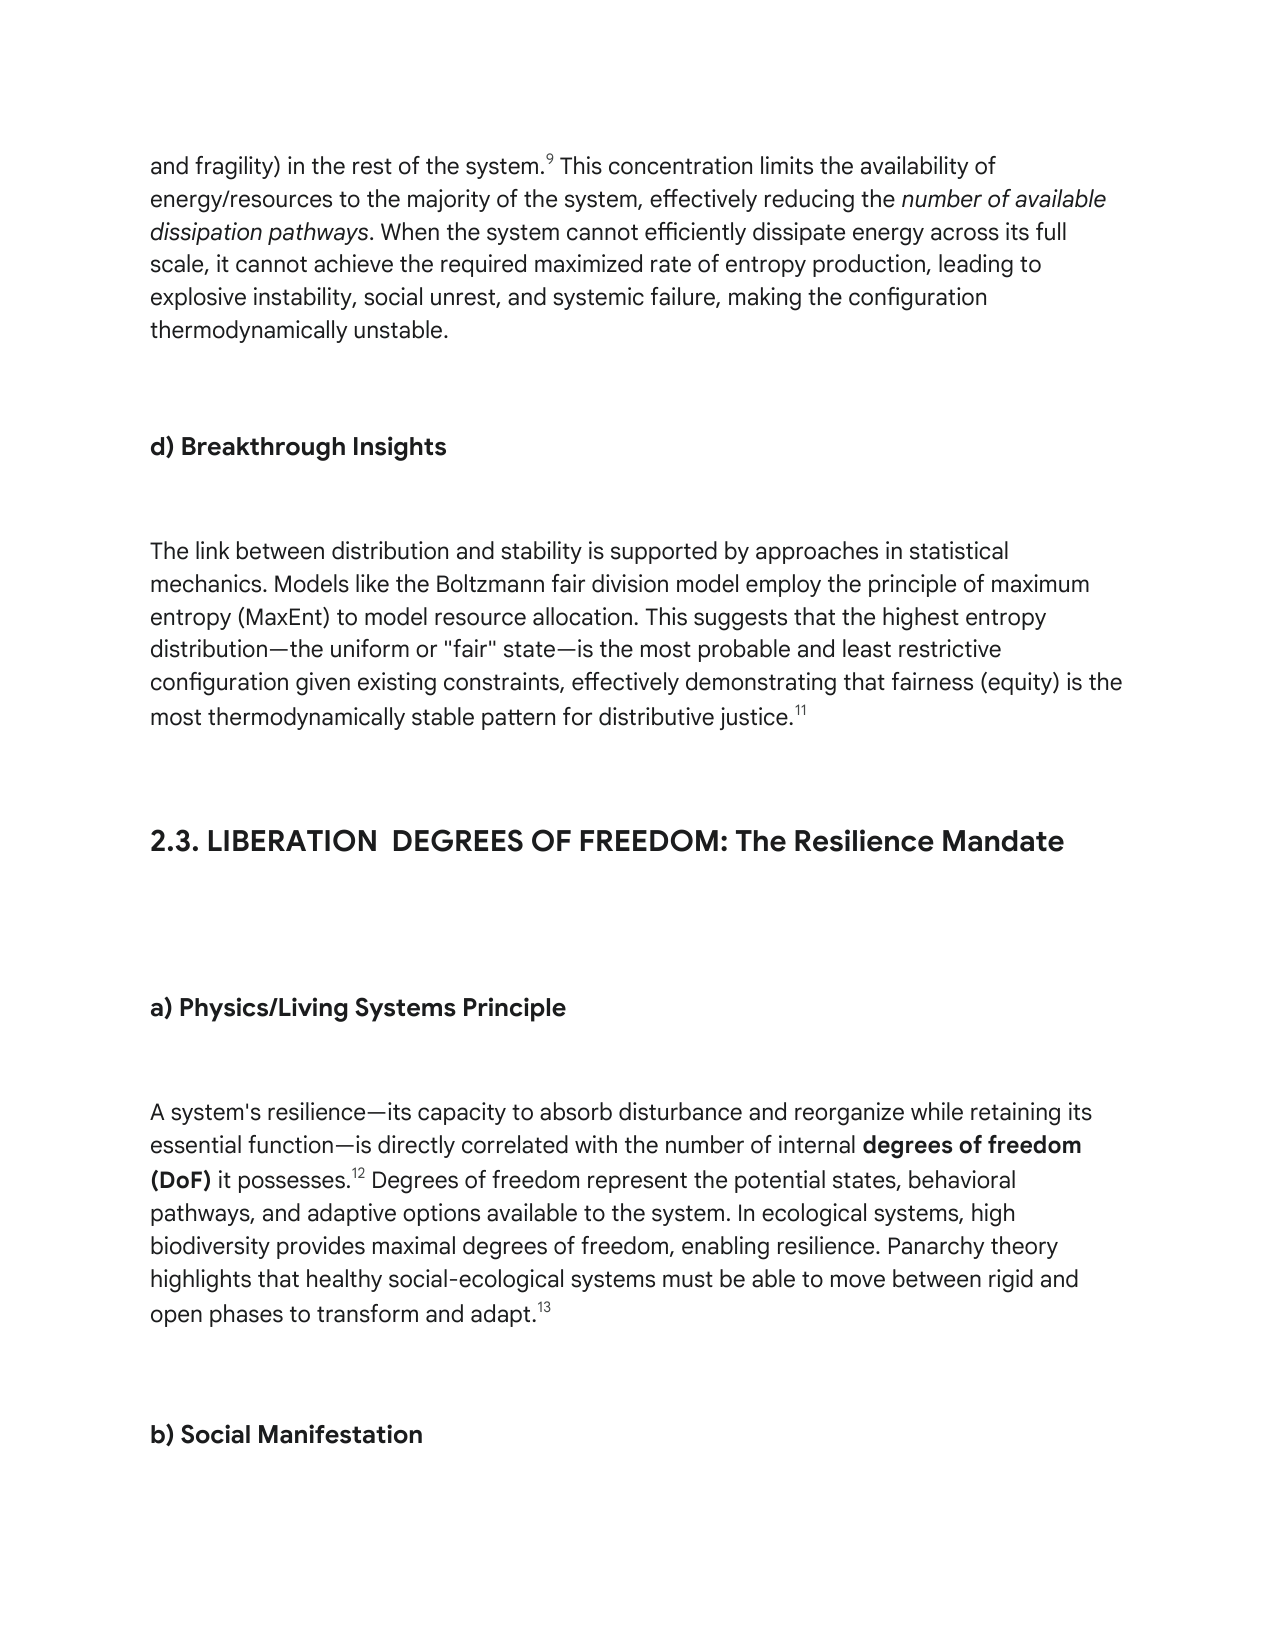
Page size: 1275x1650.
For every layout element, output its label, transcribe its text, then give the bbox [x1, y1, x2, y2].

subtitle d) Breakthrough Insights [150, 432, 1125, 463]
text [150, 150, 1125, 345]
subtitle 2.3. LIBERATION DEGREES OF FREEDOM: The Resilience Mandate [150, 823, 1125, 859]
subtitle b) Social Manifestation [150, 1419, 1125, 1451]
text A system's resilience—its capacity to absorb disturbance and reorganize while retaining its essential function—is directly correlated with the number of internal degrees of freedom (DoF) it possesses.12 Degrees of freedom represent the potential states, behavioral pathways, and adaptive options available to the system. In ecological systems, high biodiversity provides maximal degrees of freedom, enabling resilience. Panarchy theory highlights that healthy social-ecological systems must be able to move between rigid and open phases to transform and adapt.13 [150, 1098, 1125, 1329]
text The link between distribution and stability is supported by approaches in statistical mechanics. Models like the Boltzmann fair division model employ the principle of maximum entropy (MaxEnt) to model resource allocation. This suggests that the highest entropy distribution—the uniform or "fair" state—is the most probable and least restrictive configuration given existing constraints, effectively demonstrating that fairness (equity) is the most thermodynamically stable pattern for distributive justice.11 [150, 537, 1125, 733]
subtitle a) Physics/Living Systems Principle [150, 992, 1125, 1024]
